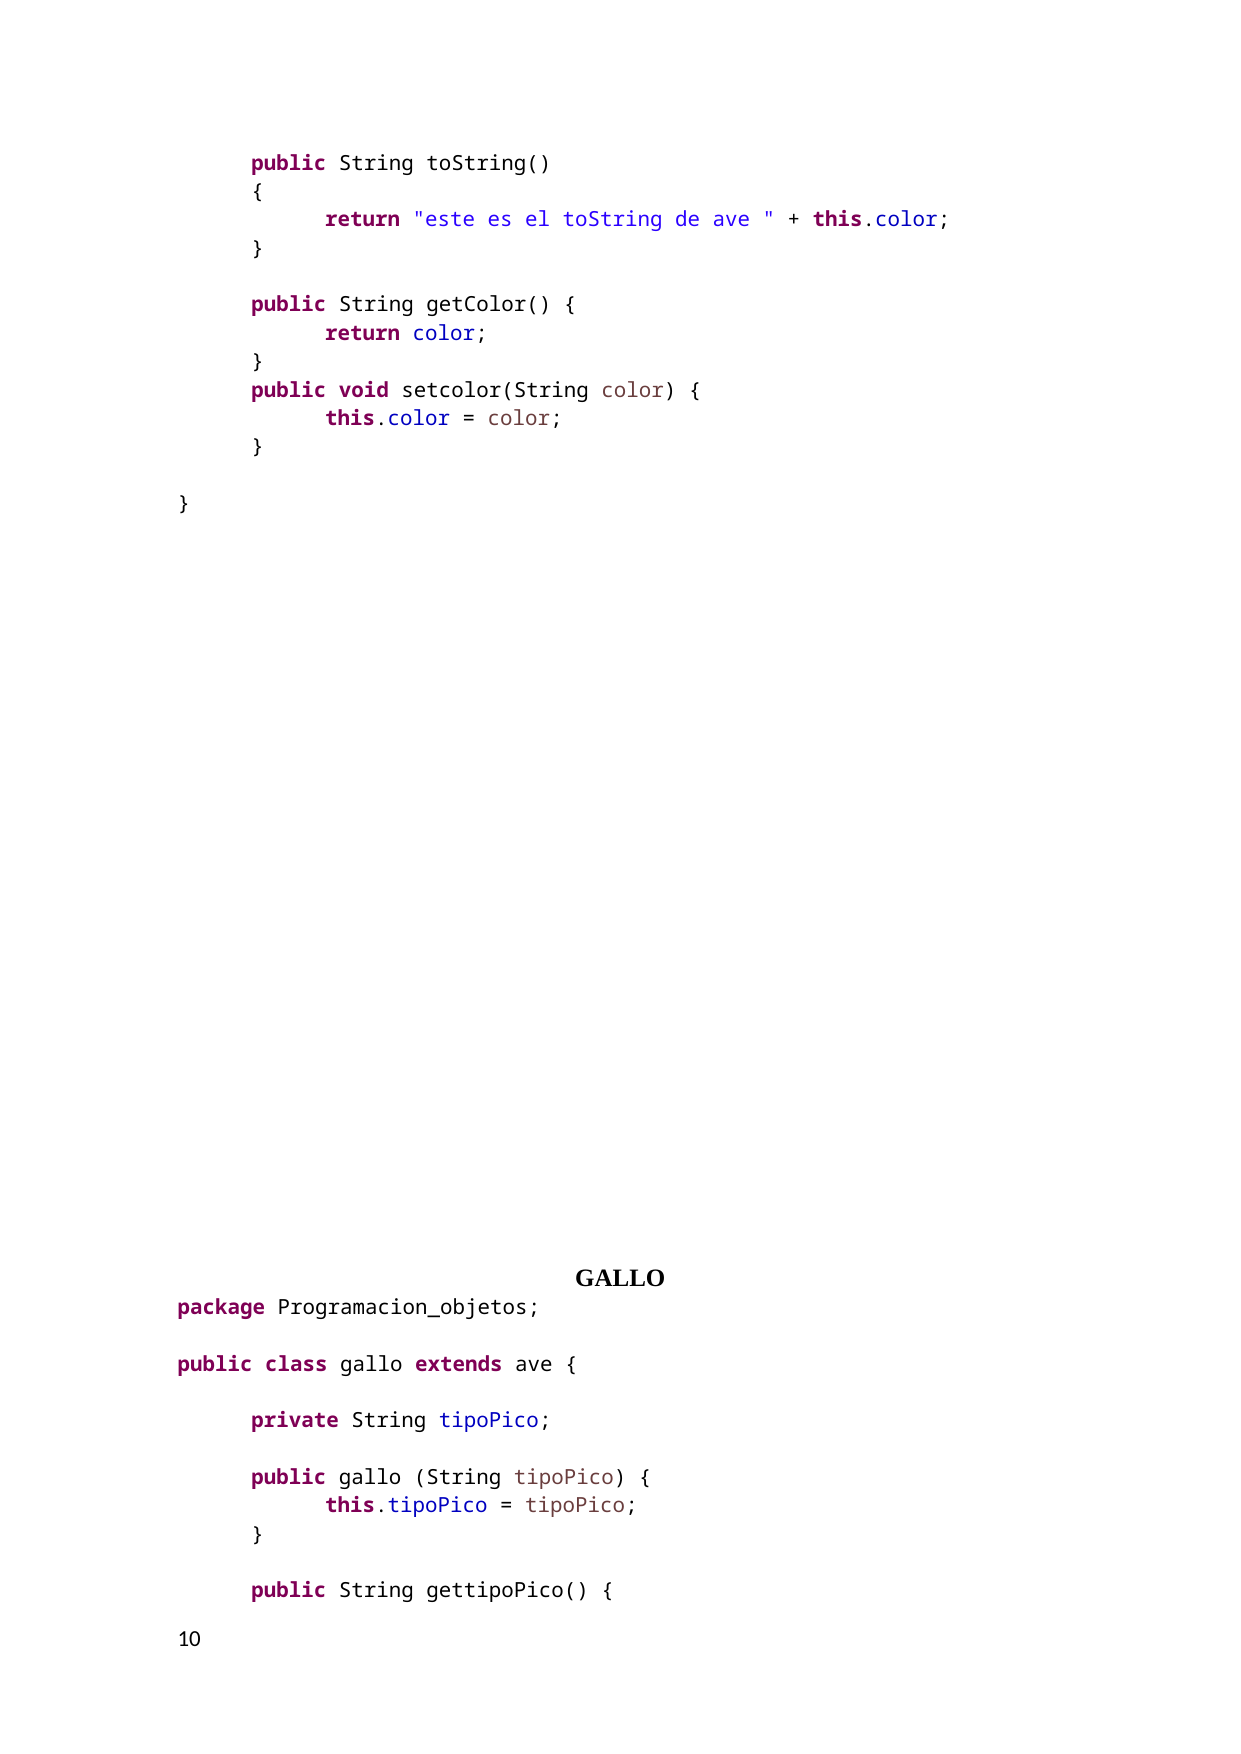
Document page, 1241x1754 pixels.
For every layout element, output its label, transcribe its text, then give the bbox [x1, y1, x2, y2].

text private String tipoPico; [177, 1405, 1063, 1434]
text package Programacion_objetos; [177, 1292, 1063, 1320]
text return "este es el toString de ave " + this.color; [177, 204, 1063, 233]
text this.tipoPico = tipoPico; [177, 1490, 1063, 1519]
text public String toString() [177, 148, 1063, 176]
text { [177, 176, 1063, 204]
text } [177, 488, 1063, 516]
text public void setcolor(String color) { [177, 375, 1063, 403]
text GALLO [177, 1263, 1063, 1292]
text } [177, 233, 1063, 261]
text } [177, 1519, 1063, 1547]
text public class gallo extends ave { [177, 1349, 1063, 1377]
text public String getColor() { [177, 289, 1063, 318]
text public gallo (String tipoPico) { [177, 1462, 1063, 1490]
text } [177, 346, 1063, 375]
text public String gettipoPico() { [177, 1575, 1063, 1603]
text } [177, 432, 1063, 460]
text return color; [177, 318, 1063, 346]
text this.color = color; [177, 403, 1063, 432]
